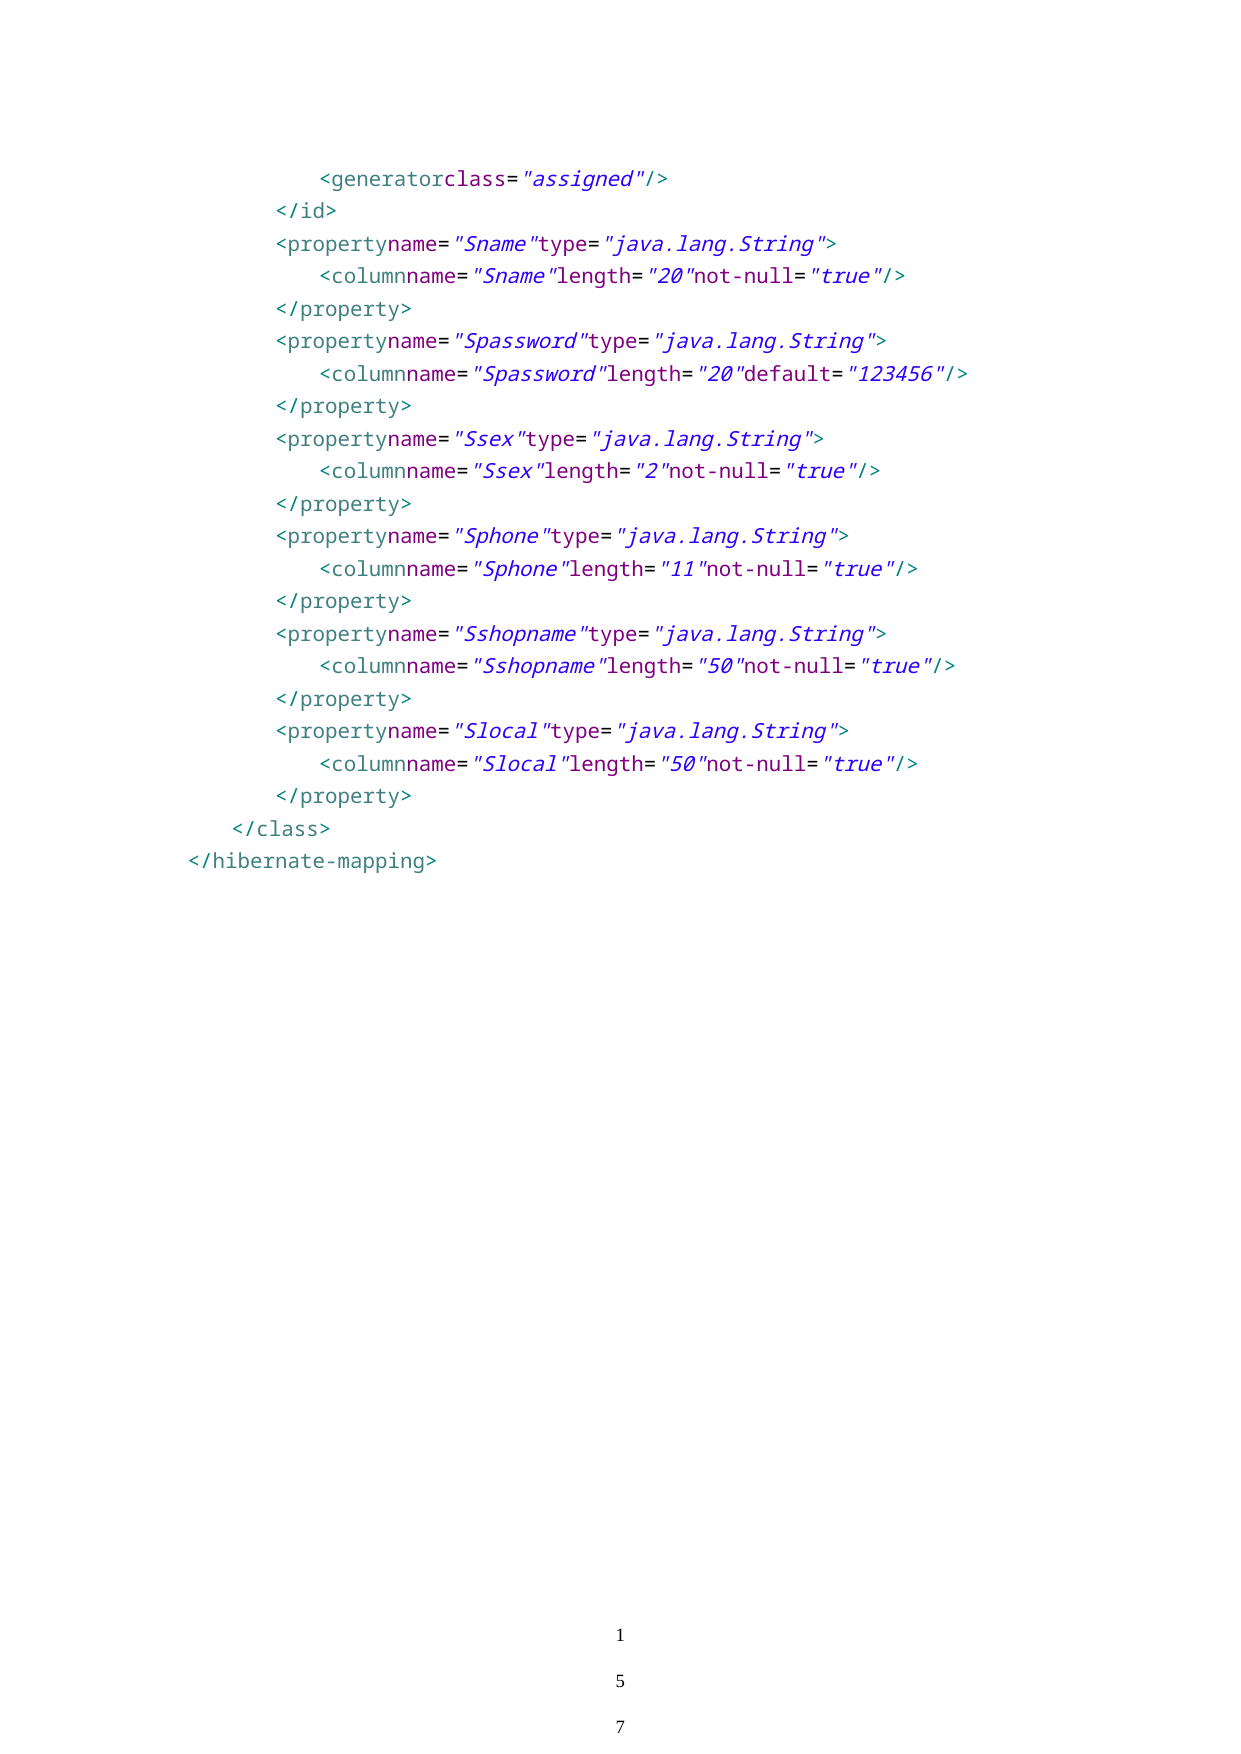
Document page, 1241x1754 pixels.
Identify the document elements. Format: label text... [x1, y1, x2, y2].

text <generatorclass="assigned"/> [187, 162, 1053, 194]
text </property> [187, 487, 1053, 519]
text <columnname="Ssex"length="2"not-null="true"/> [187, 454, 1053, 487]
text <columnname="Sphone"length="11"not-null="true"/> [187, 552, 1053, 584]
text </id> [187, 194, 1053, 227]
text </property> [187, 682, 1053, 714]
text <columnname="Sshopname"length="50"not-null="true"/> [187, 649, 1053, 682]
text <columnname="Spassword"length="20"default="123456"/> [187, 357, 1053, 389]
text </property> [187, 584, 1053, 617]
text <propertyname="Sshopname"type="java.lang.String"> [187, 617, 1053, 649]
text <propertyname="Sphone"type="java.lang.String"> [187, 519, 1053, 552]
text <propertyname="Slocal"type="java.lang.String"> [187, 714, 1053, 747]
text <columnname="Slocal"length="50"not-null="true"/> [187, 747, 1053, 779]
text </property> [187, 389, 1053, 422]
text </property> [187, 779, 1053, 812]
text <propertyname="Ssex"type="java.lang.String"> [187, 422, 1053, 454]
text <propertyname="Sname"type="java.lang.String"> [187, 227, 1053, 259]
text </property> [187, 292, 1053, 324]
text </class> [187, 812, 1053, 844]
text <propertyname="Spassword"type="java.lang.String"> [187, 324, 1053, 357]
text <columnname="Sname"length="20"not-null="true"/> [187, 259, 1053, 292]
text </hibernate-mapping> [187, 844, 1053, 877]
